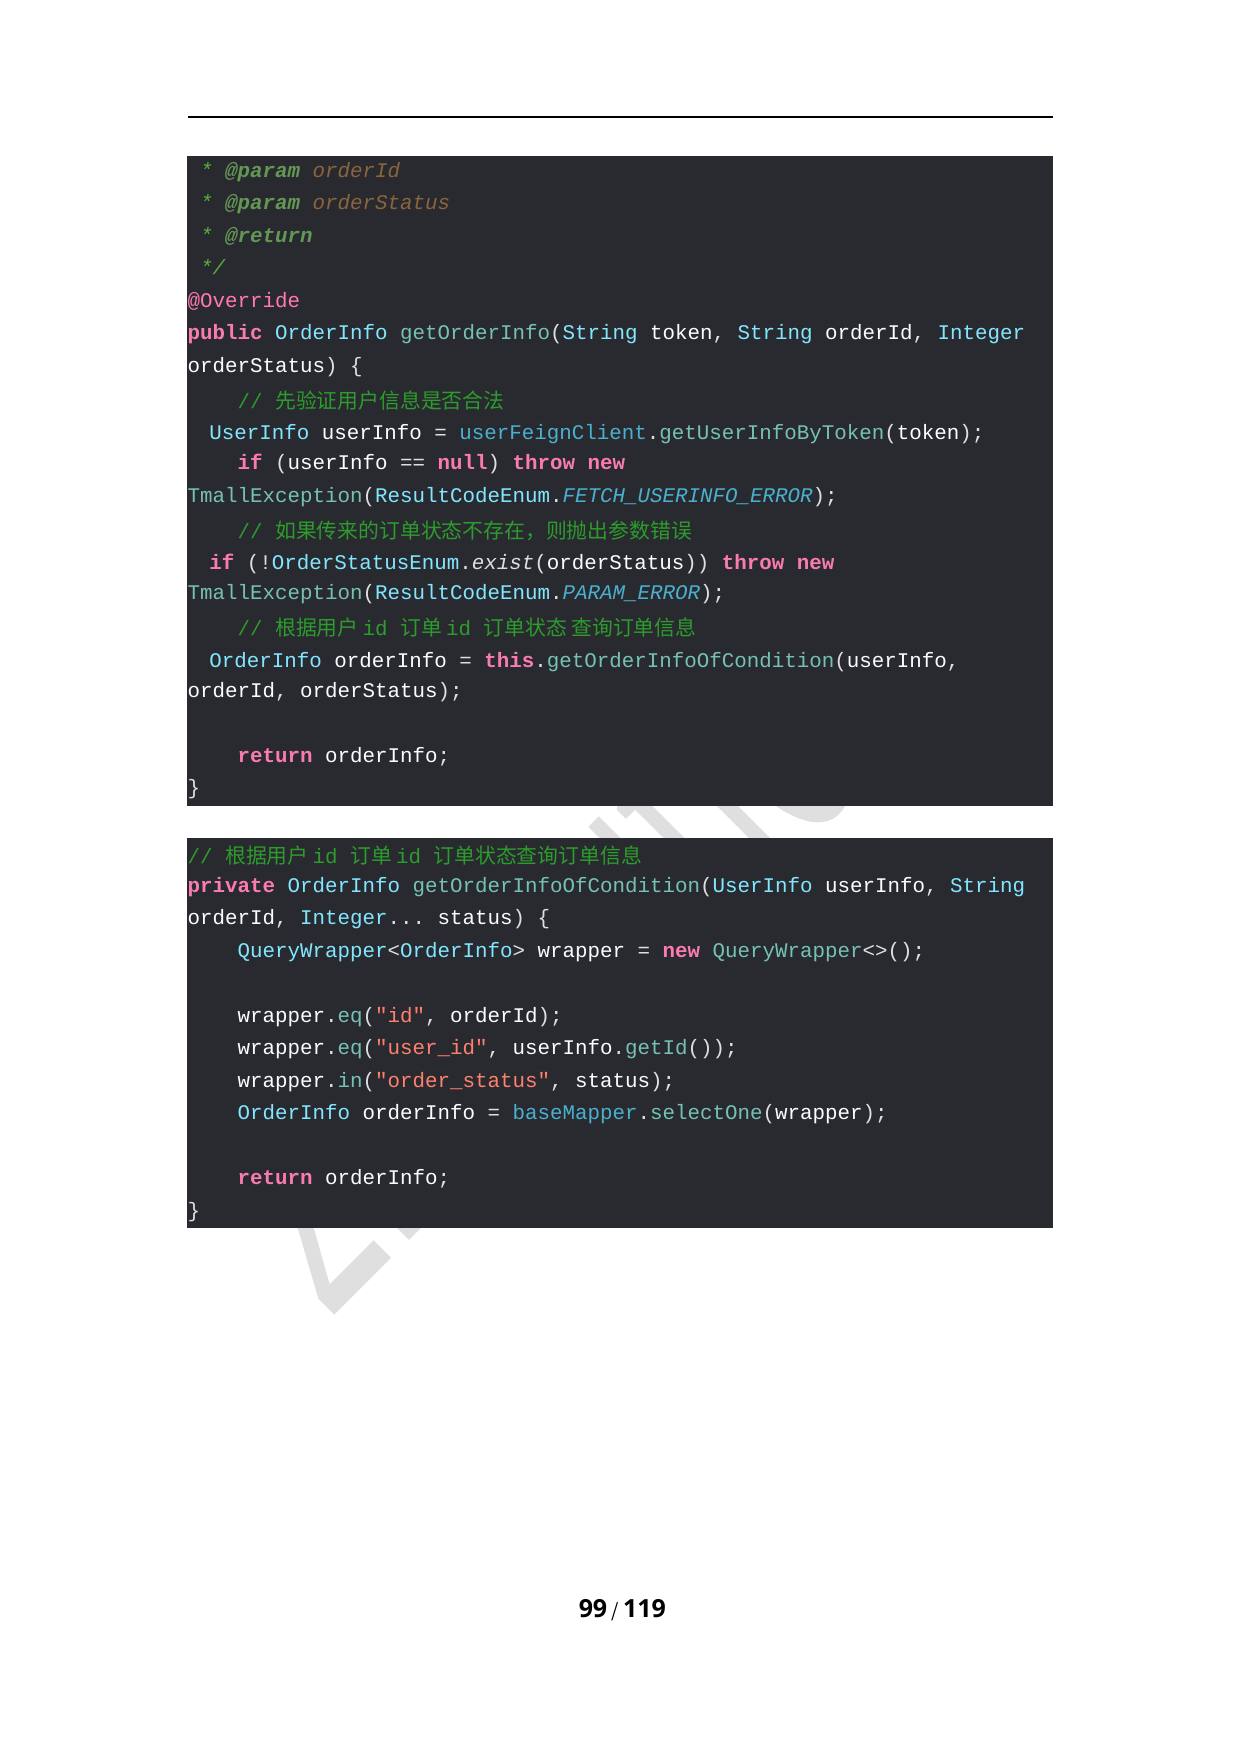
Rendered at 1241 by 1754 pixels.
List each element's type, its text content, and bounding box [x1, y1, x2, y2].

text // 根据用户id 订单id 订单状态查询订单信息 private OrderInfo getOrderInfoOfCondition(UserInfo userInfo, String orderId, Integer... status) { QueryWrapper<OrderInfo> wrapper = new QueryWrapper<>(); wrapper.eq("id", orderId); wrapper.eq("user_id", userInfo.getId()); wrapper.in("order_status", status); OrderInfo orderInfo = baseMapper.selectOne(wrapper); return orderInfo; } [187, 838, 1053, 1228]
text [187, 156, 1053, 806]
